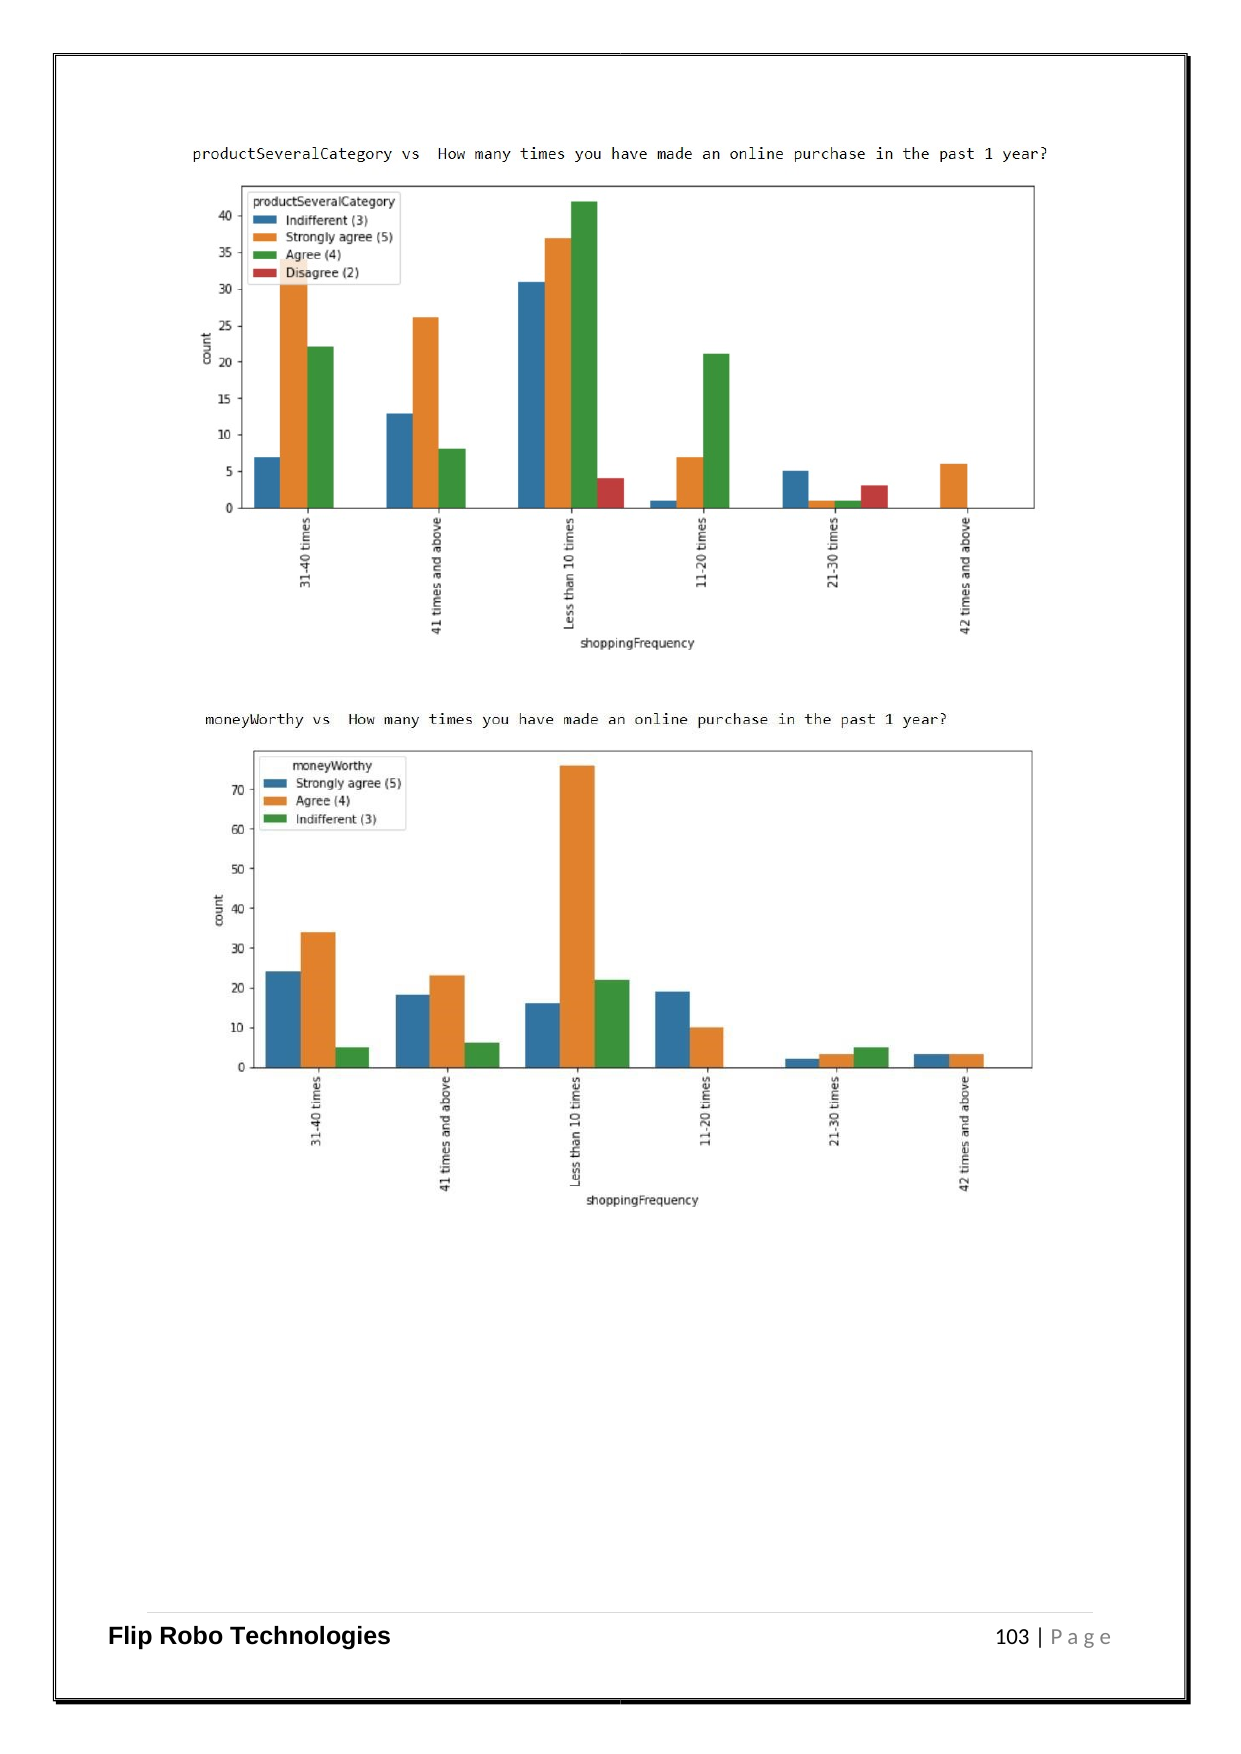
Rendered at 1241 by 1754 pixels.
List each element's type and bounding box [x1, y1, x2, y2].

picture [193, 147, 1047, 650]
picture [205, 713, 1033, 1207]
